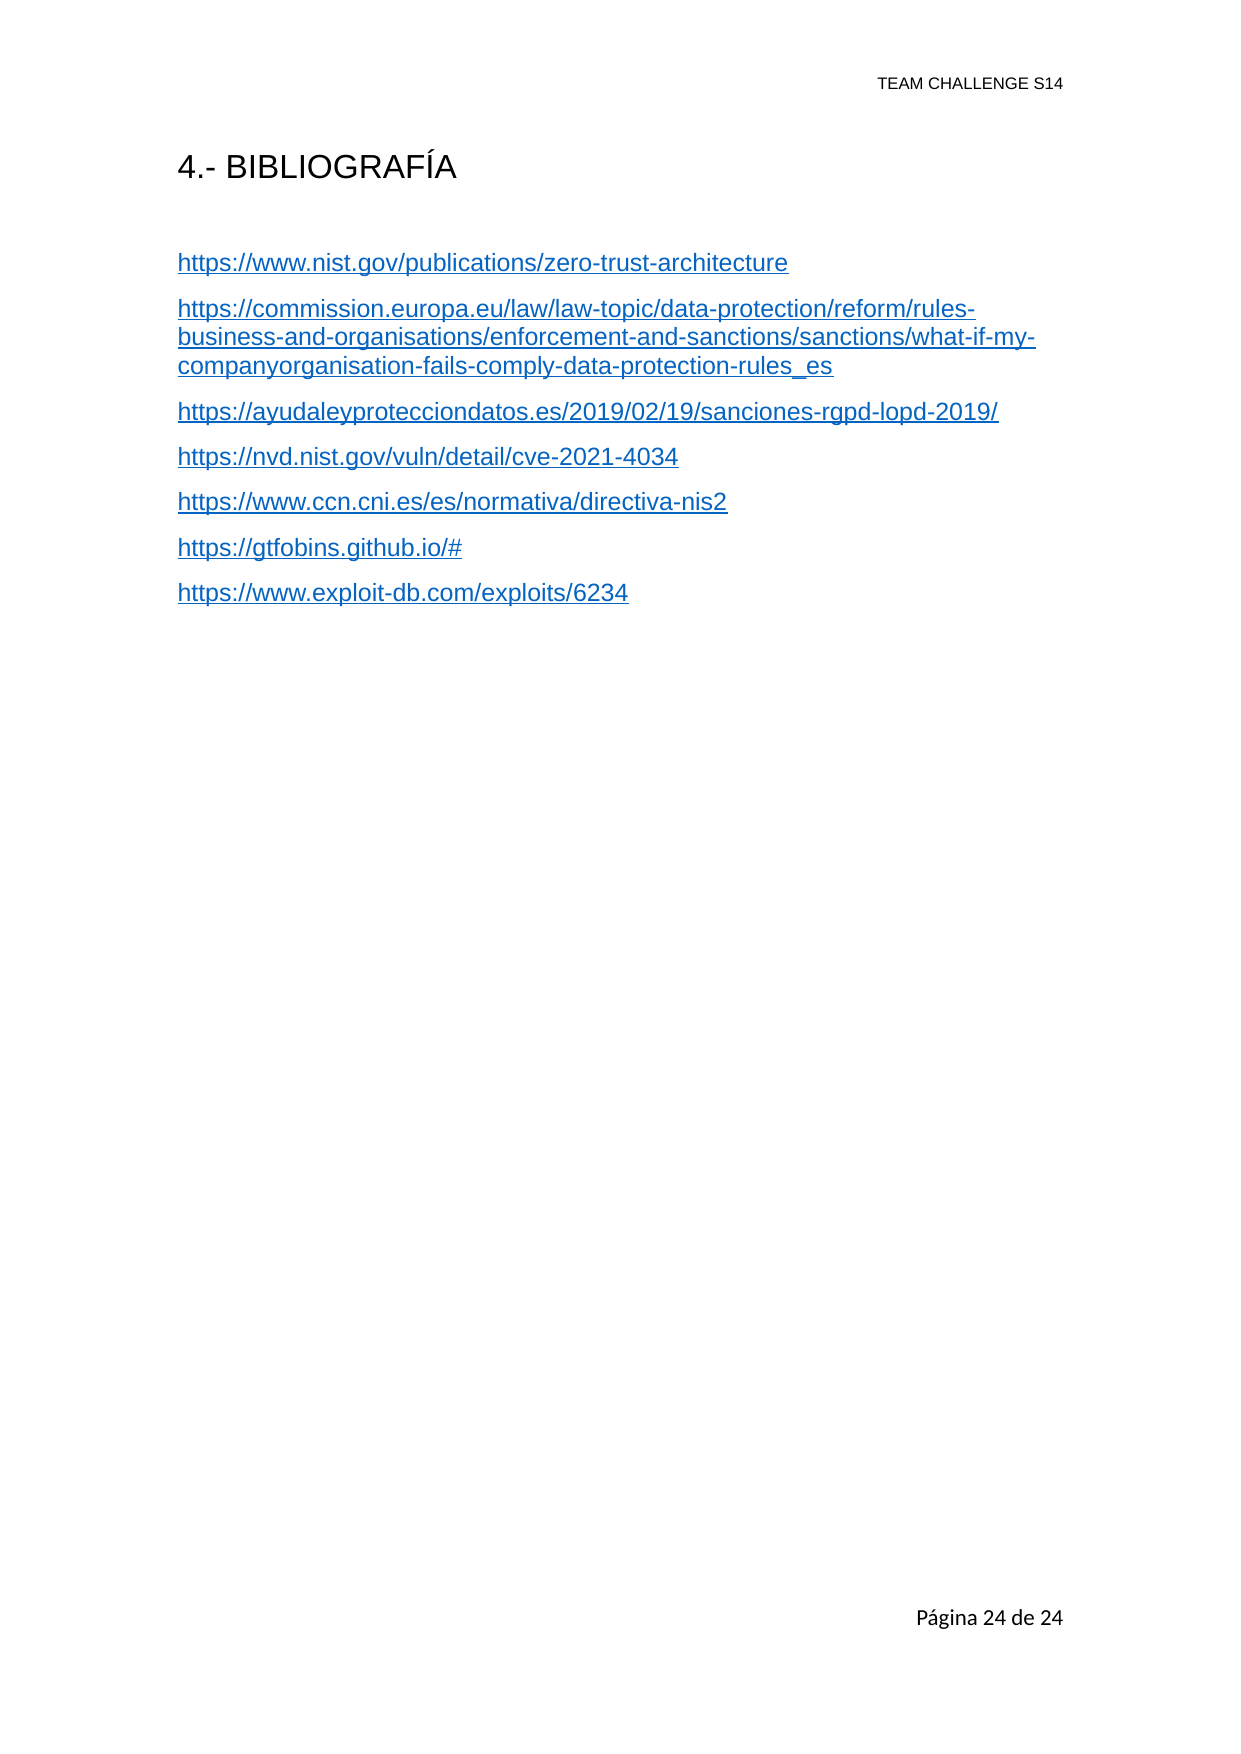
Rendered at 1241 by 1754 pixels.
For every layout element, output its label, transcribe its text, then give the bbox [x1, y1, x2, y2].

text https://ayudaleyprotecciondatos.es/2019/02/19/sanciones-rgpd-lopd-2019/ [177, 396, 1063, 425]
text https://www.exploit-db.com/exploits/6234 [177, 578, 1063, 607]
text https://commission.europa.eu/law/law-topic/data-protection/reform/rules-business-and-organisations/enforcement-and-sanctions/sanctions/what-if-my-companyorganisation-fails-comply-data-protection-rules_es [177, 293, 1063, 380]
text https://www.ccn.cni.es/es/normativa/directiva-nis2 [177, 487, 1063, 516]
text https://gtfobins.github.io/# [177, 533, 1063, 561]
text 4.- BIBLIOGRAFÍA [177, 148, 1063, 186]
text https://www.nist.gov/publications/zero-trust-architecture [177, 248, 1063, 277]
text https://nvd.nist.gov/vuln/detail/cve-2021-4034 [177, 442, 1063, 471]
